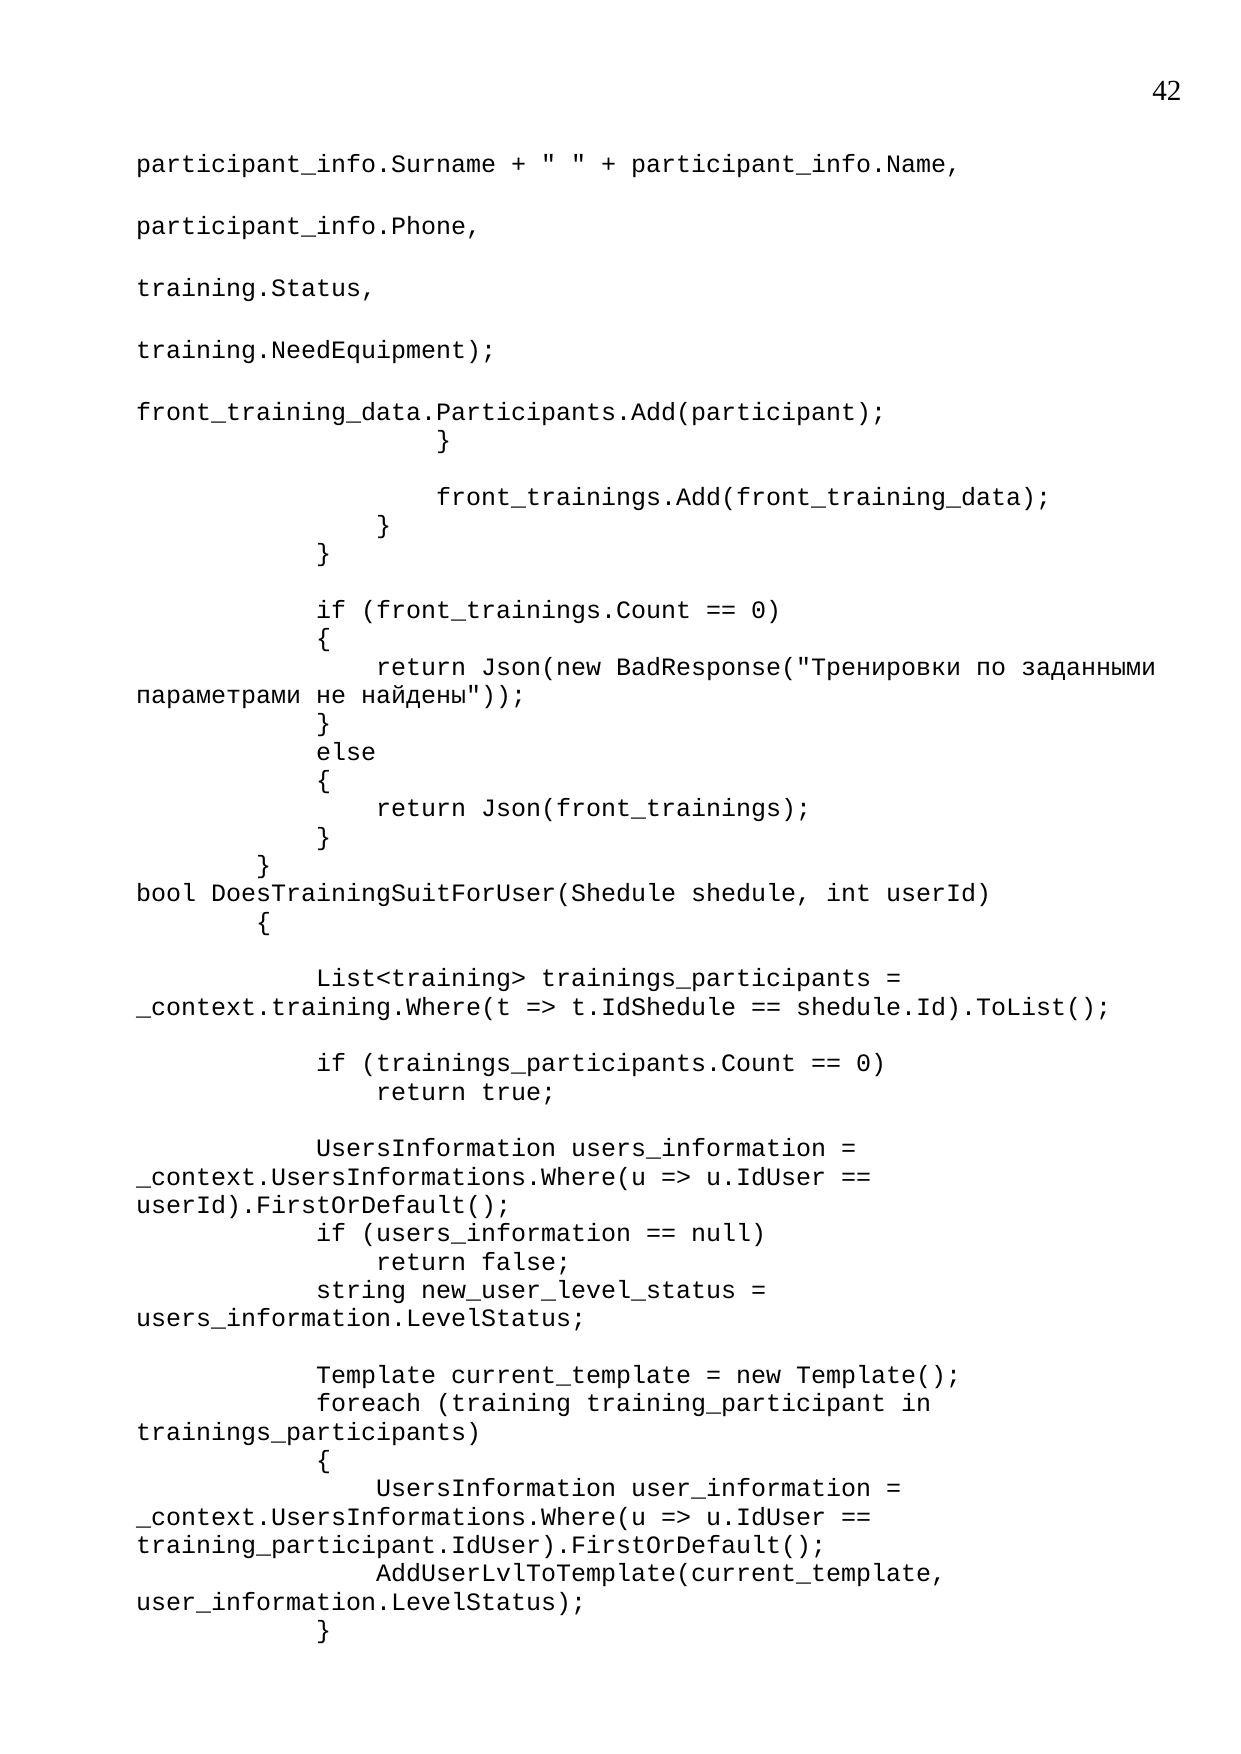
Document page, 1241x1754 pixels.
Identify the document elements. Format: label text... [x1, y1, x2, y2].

text UsersInformation users_information = _context.UsersInformations.Where(u => u.IdUser == userId).FirstOrDefault(); [136, 1136, 1181, 1221]
text bool DoesTrainingSuitForUser(Shedule shedule, int userId) [136, 881, 1181, 909]
text if (trainings_participants.Count == 0) [136, 1051, 1181, 1079]
text return Json(new BadResponse("Тренировки по заданными параметрами не найдены")); [136, 654, 1181, 711]
text { [136, 626, 1181, 654]
text { [136, 909, 1181, 937]
text return false; [136, 1249, 1181, 1277]
text List<training> trainings_participants = _context.training.Where(t => t.IdShedule == shedule.Id).ToList(); [136, 966, 1181, 1022]
text if (users_information == null) [136, 1221, 1181, 1249]
text front_trainings.Add(front_training_data); [136, 484, 1181, 512]
text } [136, 512, 1181, 541]
text AddUserLvlToTemplate(current_template, user_information.LevelStatus); [136, 1561, 1181, 1617]
text Template current_template = new Template(); [136, 1362, 1181, 1391]
text if (front_trainings.Count == 0) [136, 597, 1181, 626]
text } [136, 1617, 1181, 1646]
text return Json(front_trainings); [136, 796, 1181, 824]
text else [136, 739, 1181, 767]
text { [136, 1447, 1181, 1476]
text return true; [136, 1079, 1181, 1107]
text training.Status, [136, 242, 1181, 304]
text foreach (training training_participant in trainings_participants) [136, 1391, 1181, 1447]
text } [136, 427, 1181, 456]
text } [136, 824, 1181, 852]
text front_training_data.Participants.Add(participant); [136, 366, 1181, 427]
text } [136, 852, 1181, 881]
text UsersInformation user_information = _context.UsersInformations.Where(u => u.IdUser == training_participant.IdUser).FirstOrDefault(); [136, 1476, 1181, 1561]
text } [136, 711, 1181, 739]
text training.NeedEquipment); [136, 304, 1181, 366]
text participant_info.Phone, [136, 180, 1181, 242]
text participant_info.Surname + " " + participant_info.Name, [136, 118, 1181, 180]
text string new_user_level_status = users_information.LevelStatus; [136, 1277, 1181, 1334]
text { [136, 767, 1181, 796]
text } [136, 541, 1181, 569]
